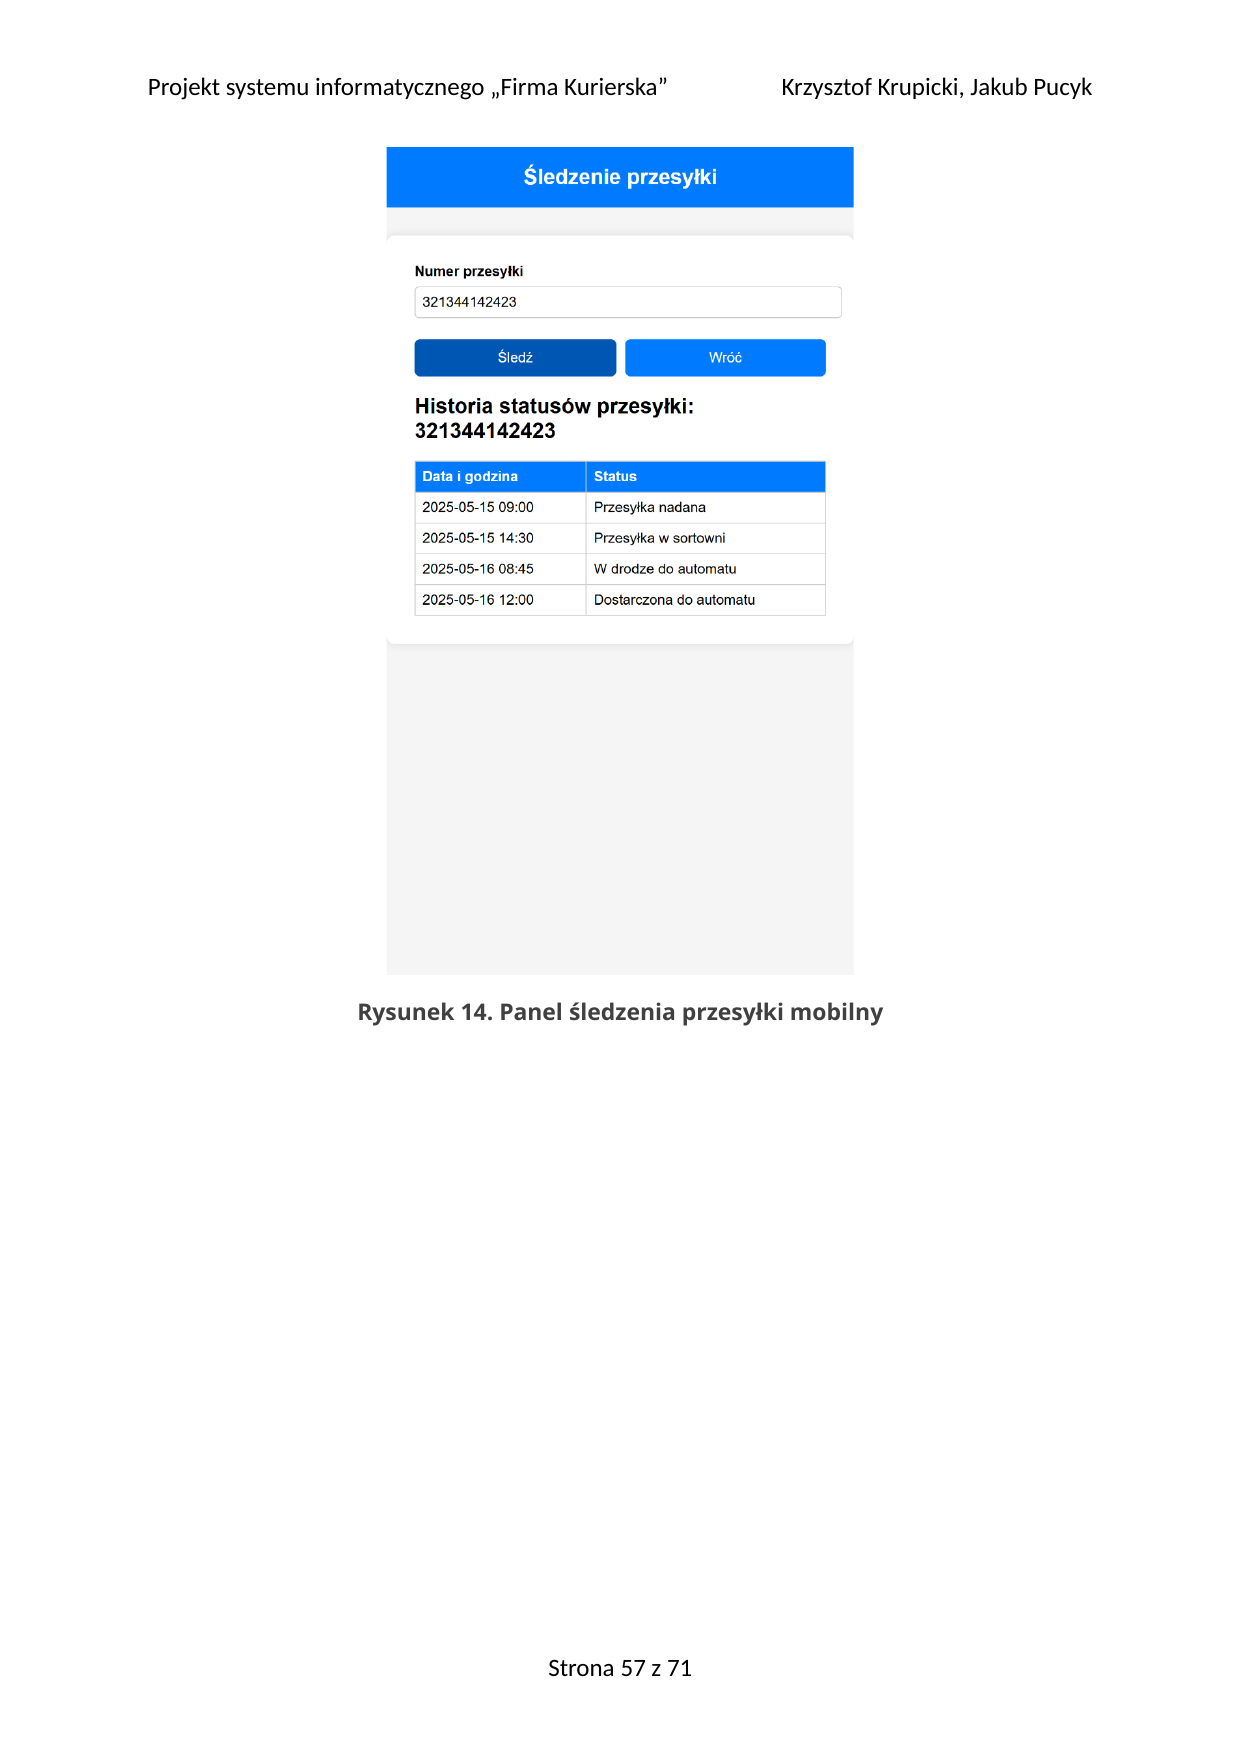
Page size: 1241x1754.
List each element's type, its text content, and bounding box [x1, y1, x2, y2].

picture [386, 147, 854, 975]
text Rysunek 14. Panel śledzenia przesyłki mobilny [148, 996, 1093, 1027]
